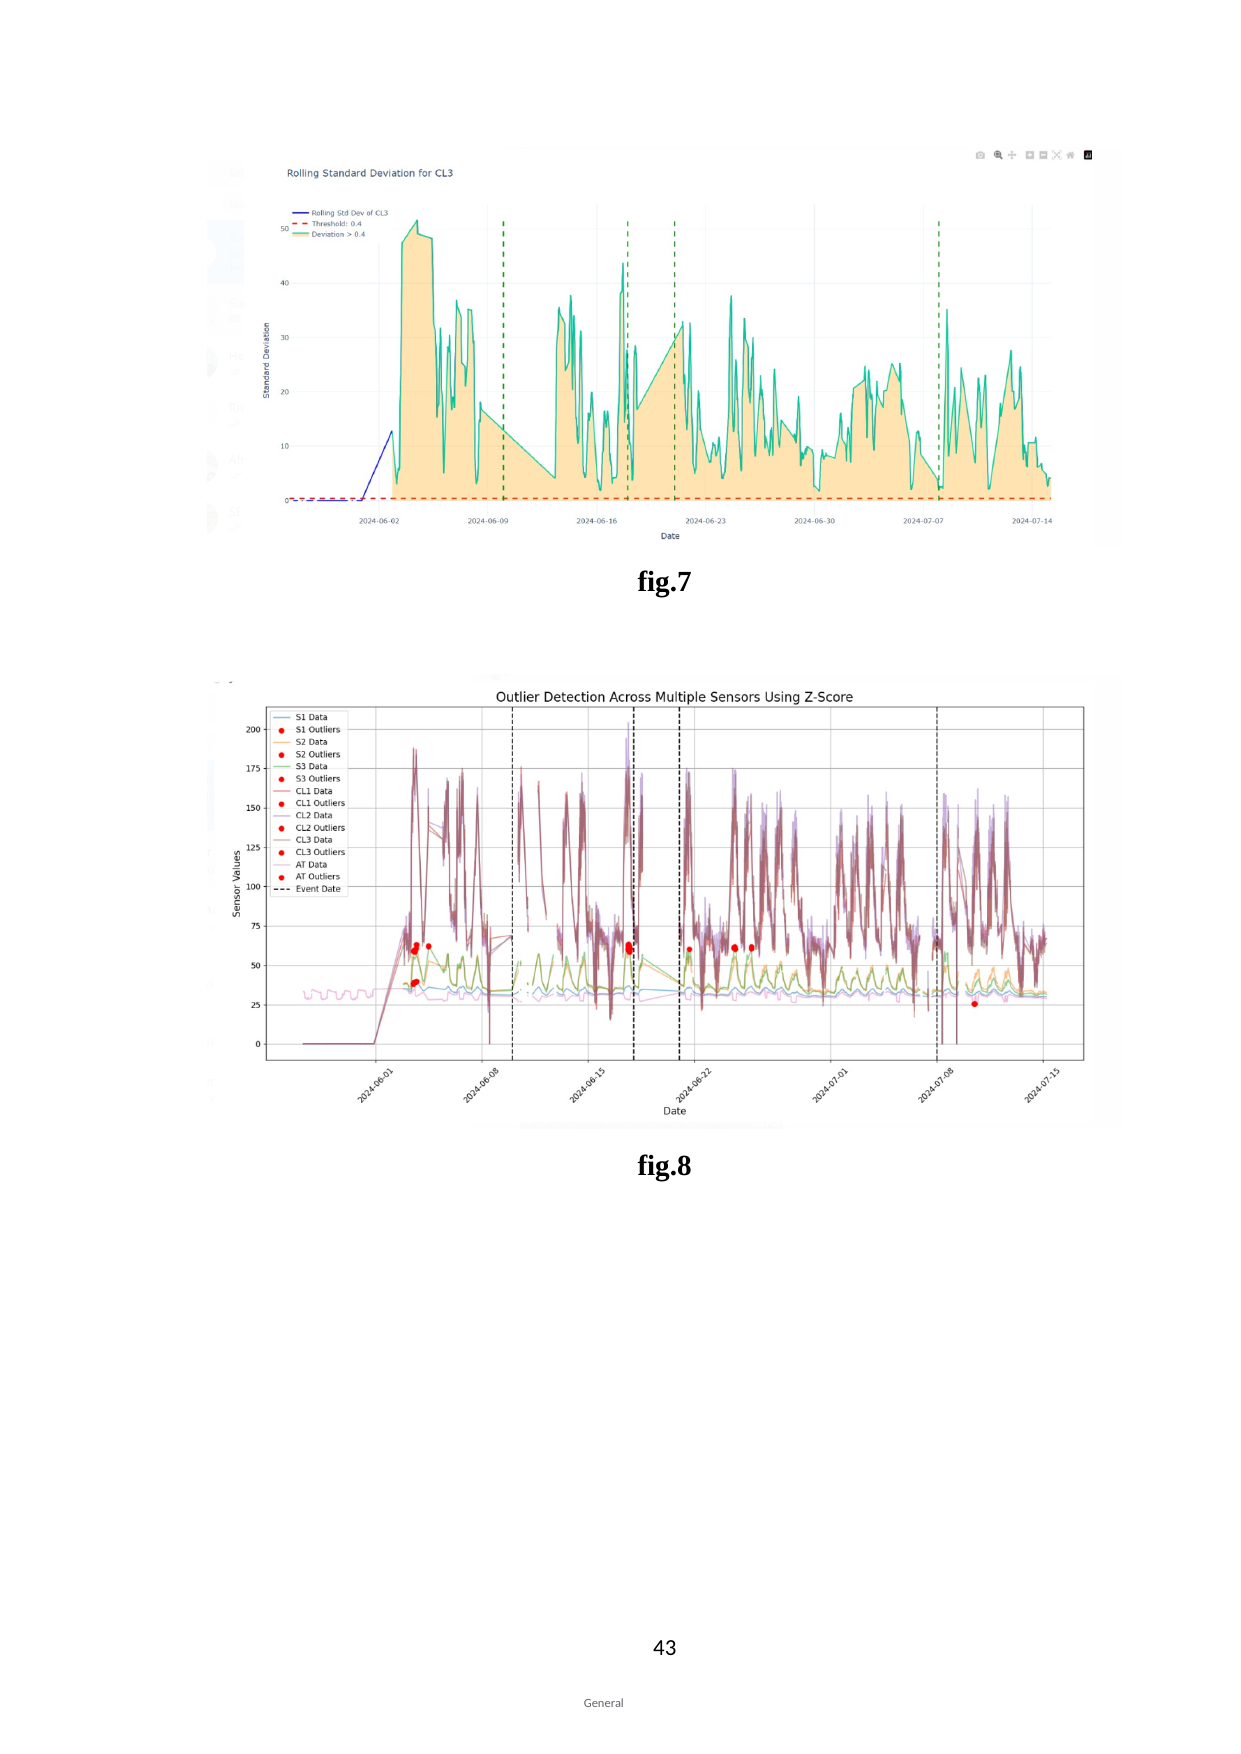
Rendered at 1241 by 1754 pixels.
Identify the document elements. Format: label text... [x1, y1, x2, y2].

text fig.8 [207, 1148, 1122, 1181]
picture [206, 147, 1123, 546]
text fig.7 [207, 564, 1122, 597]
picture [206, 669, 1123, 1129]
